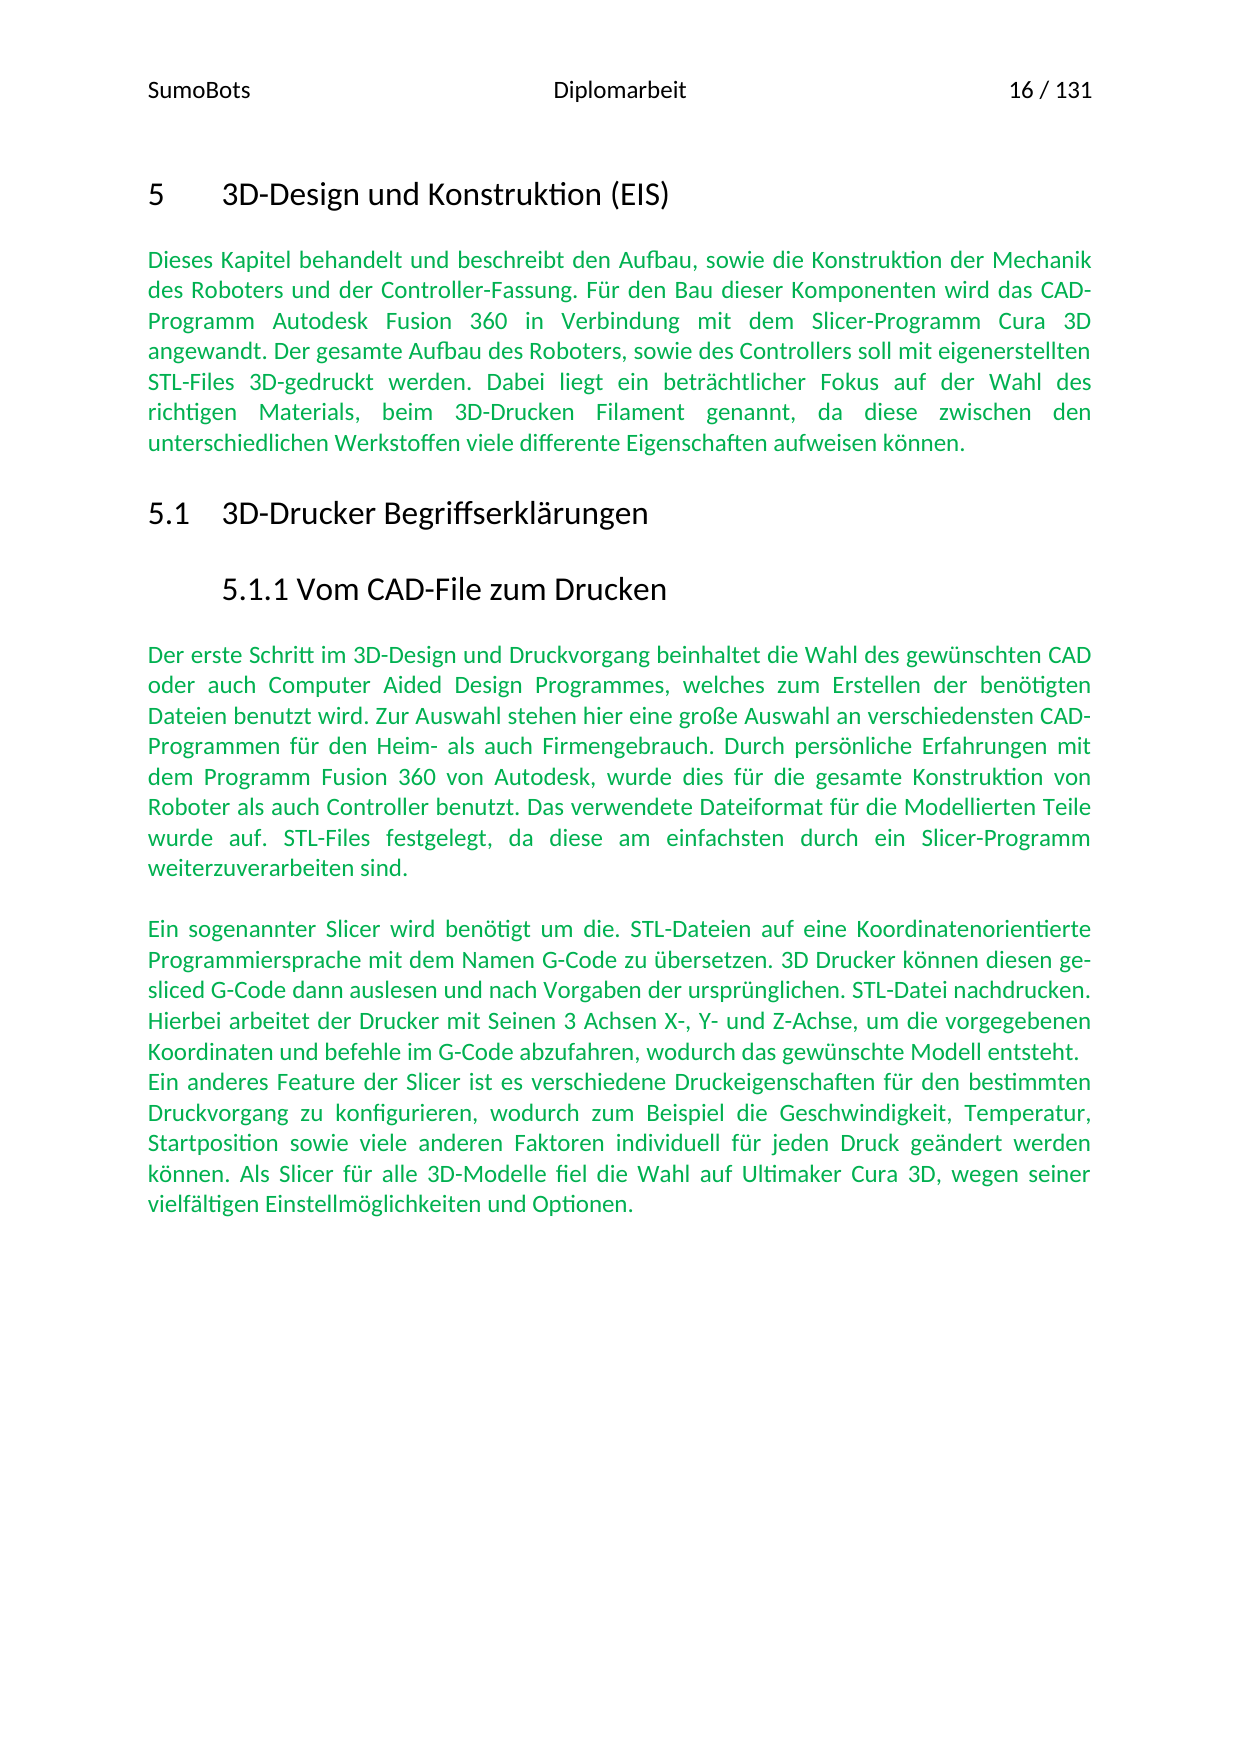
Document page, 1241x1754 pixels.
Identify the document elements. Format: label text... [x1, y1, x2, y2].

subtitle 3D-Drucker Begriffserklärungen [148, 492, 1093, 533]
text Dieses Kapitel behandelt und beschreibt den Aufbau, sowie die Konstruktion der Mechanik des Roboters und der Controller-Fassung. Für den Bau dieser Komponenten wird das CAD-Programm Autodesk Fusion 360 in Verbindung mit dem Slicer-Programm Cura 3D angewandt. Der gesamte Aufbau des Roboters, sowie des Controllers soll mit eigenerstellten STL-Files 3D-gedruckt werden. Dabei liegt ein beträchtlicher Fokus auf der Wahl des richtigen Materials, beim 3D-Drucken Filament genannt, da diese zwischen den unterschiedlichen Werkstoffen viele differente Eigenschaften aufweisen können. [148, 244, 1093, 457]
subtitle 3D-Design und Konstruktion (EIS) [148, 173, 1093, 213]
subtitle Vom CAD-File zum Drucken [221, 568, 1093, 608]
text Ein anderes Feature der Slicer ist es verschiedene Druckeigenschaften für den bestimmten Druckvorgang zu konfigurieren, wodurch zum Beispiel die Geschwindigkeit, Temperatur, Startposition sowie viele anderen Faktoren individuell für jeden Druck geändert werden können. Als Slicer für alle 3D-Modelle fiel die Wahl auf Ultimaker Cura 3D, wegen seiner vielfältigen Einstellmöglichkeiten und Optionen. [148, 1066, 1093, 1219]
text Der erste Schritt im 3D-Design und Druckvorgang beinhaltet die Wahl des gewünschten CAD oder auch Computer Aided Design Programmes, welches zum Erstellen der benötigten Dateien benutzt wird. Zur Auswahl stehen hier eine große Auswahl an verschiedensten CAD-Programmen für den Heim- als auch Firmengebrauch. Durch persönliche Erfahrungen mit dem Programm Fusion 360 von Autodesk, wurde dies für die gesamte Konstruktion von Roboter als auch Controller benutzt. Das verwendete Dateiformat für die Modellierten Teile wurde auf. STL-Files festgelegt, da diese am einfachsten durch ein Slicer-Programm weiterzuverarbeiten sind. [148, 639, 1093, 883]
text Ein sogenannter Slicer wird benötigt um die. STL-Dateien auf eine Koordinatenorientierte Programmiersprache mit dem Namen G-Code zu übersetzen. 3D Drucker können diesen ge-sliced G-Code dann auslesen und nach Vorgaben der ursprünglichen. STL-Datei nachdrucken. Hierbei arbeitet der Drucker mit Seinen 3 Achsen X-, Y- und Z-Achse, um die vorgegebenen Koordinaten und befehle im G-Code abzufahren, wodurch das gewünschte Modell entsteht. [148, 913, 1093, 1066]
